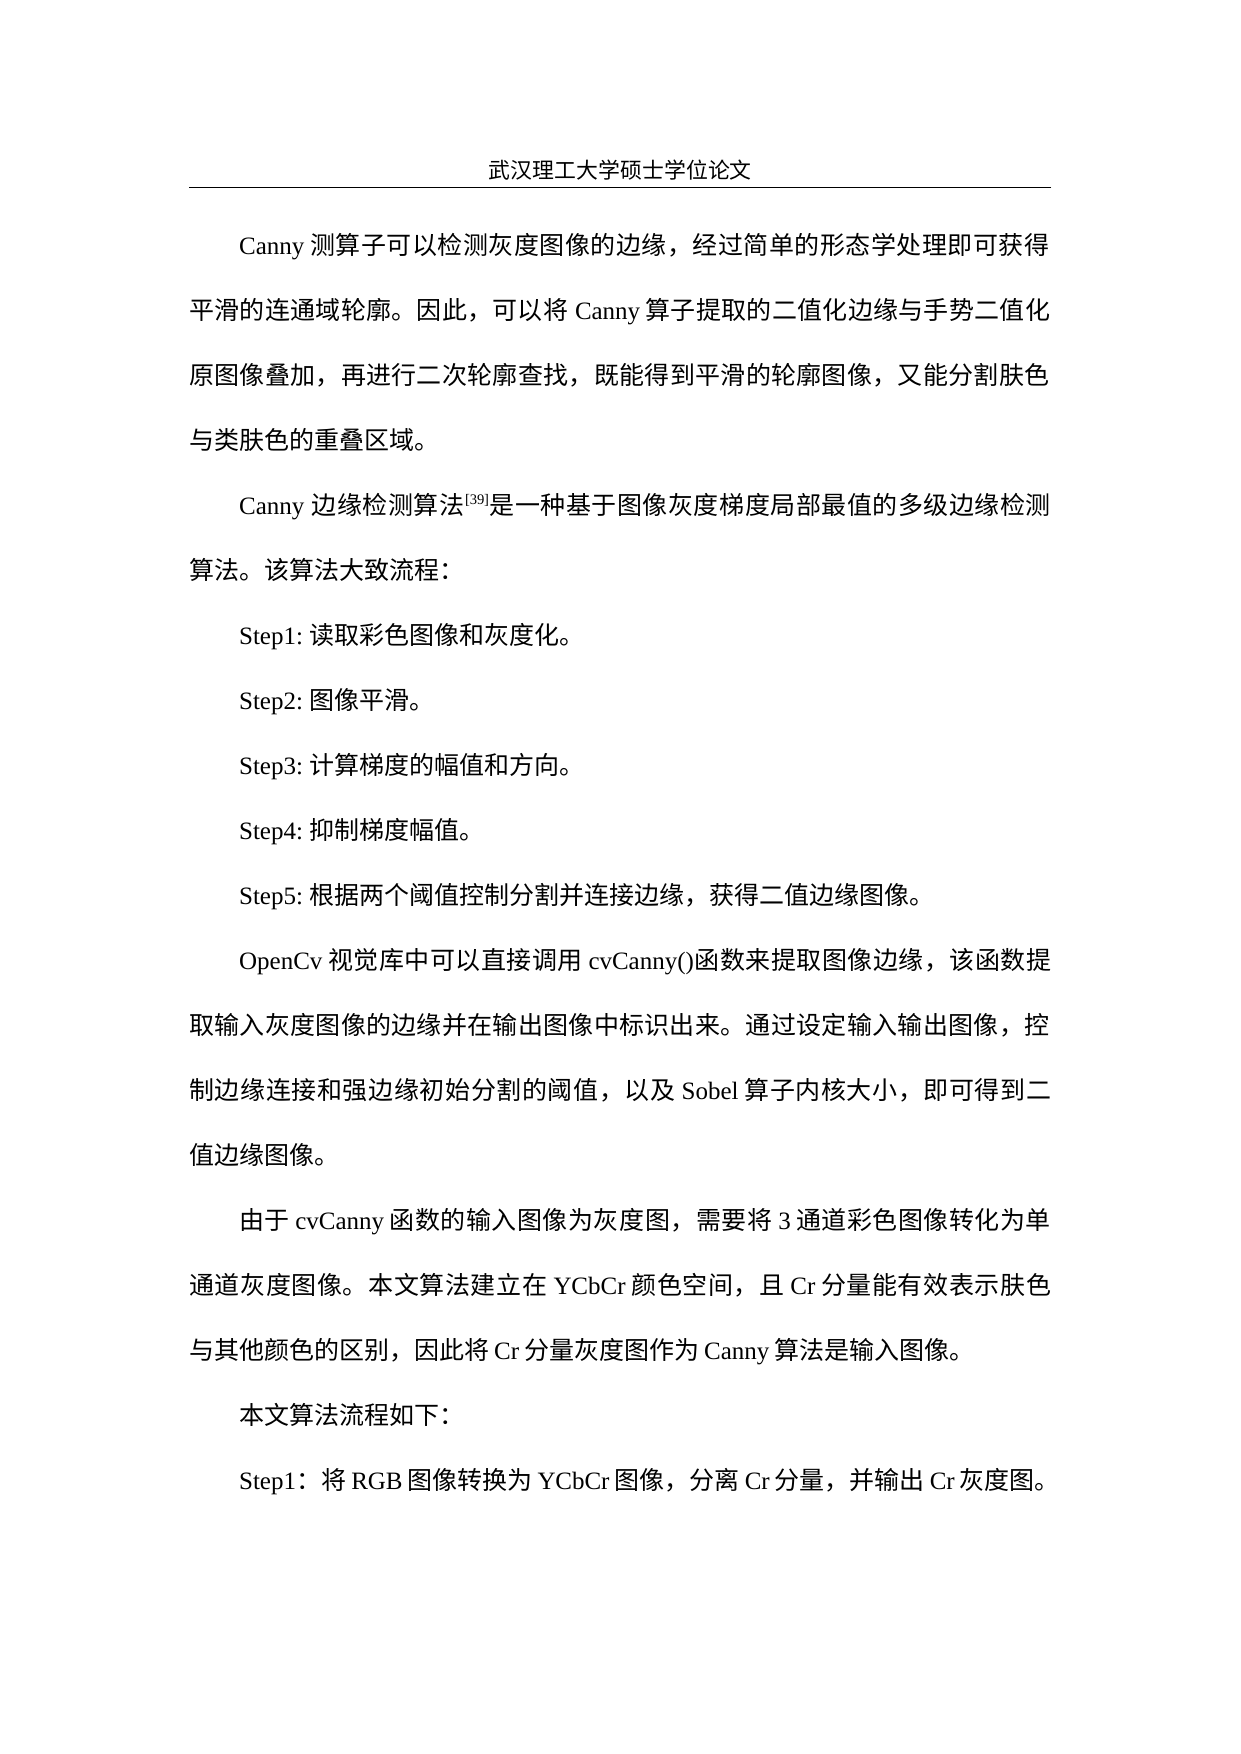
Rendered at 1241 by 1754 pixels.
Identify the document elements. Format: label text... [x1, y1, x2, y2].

text Canny 边缘检测算法[39]是一种基于图像灰度梯度局部最值的多级边缘检测算法。该算法大致流程： [189, 471, 1051, 601]
text 本文算法流程如下： [189, 1381, 1051, 1446]
text Step1: 读取彩色图像和灰度化。 [189, 601, 1051, 666]
text 由于cvCanny函数的输入图像为灰度图，需要将3通道彩色图像转化为单通道灰度图像。本文算法建立在YCbCr颜色空间，且Cr分量能有效表示肤色与其他颜色的区别，因此将Cr分量灰度图作为Canny算法是输入图像。 [189, 1186, 1051, 1381]
text Step5: 根据两个阈值控制分割并连接边缘，获得二值边缘图像。 [189, 861, 1051, 926]
text Step2: 图像平滑。 [189, 666, 1051, 731]
text Canny测算子可以检测灰度图像的边缘，经过简单的形态学处理即可获得平滑的连通域轮廓。因此，可以将Canny算子提取的二值化边缘与手势二值化原图像叠加，再进行二次轮廓查找，既能得到平滑的轮廓图像，又能分割肤色与类肤色的重叠区域。 [189, 211, 1051, 471]
text OpenCv视觉库中可以直接调用cvCanny()函数来提取图像边缘，该函数提取输入灰度图像的边缘并在输出图像中标识出来。通过设定输入输出图像，控制边缘连接和强边缘初始分割的阈值，以及Sobel算子内核大小，即可得到二值边缘图像。 [189, 926, 1051, 1186]
text Step1：将RGB图像转换为YCbCr图像，分离Cr分量，并输出Cr灰度图。 [189, 1446, 1051, 1511]
text Step3: 计算梯度的幅值和方向。 [189, 731, 1051, 796]
text Step4: 抑制梯度幅值。 [189, 796, 1051, 861]
